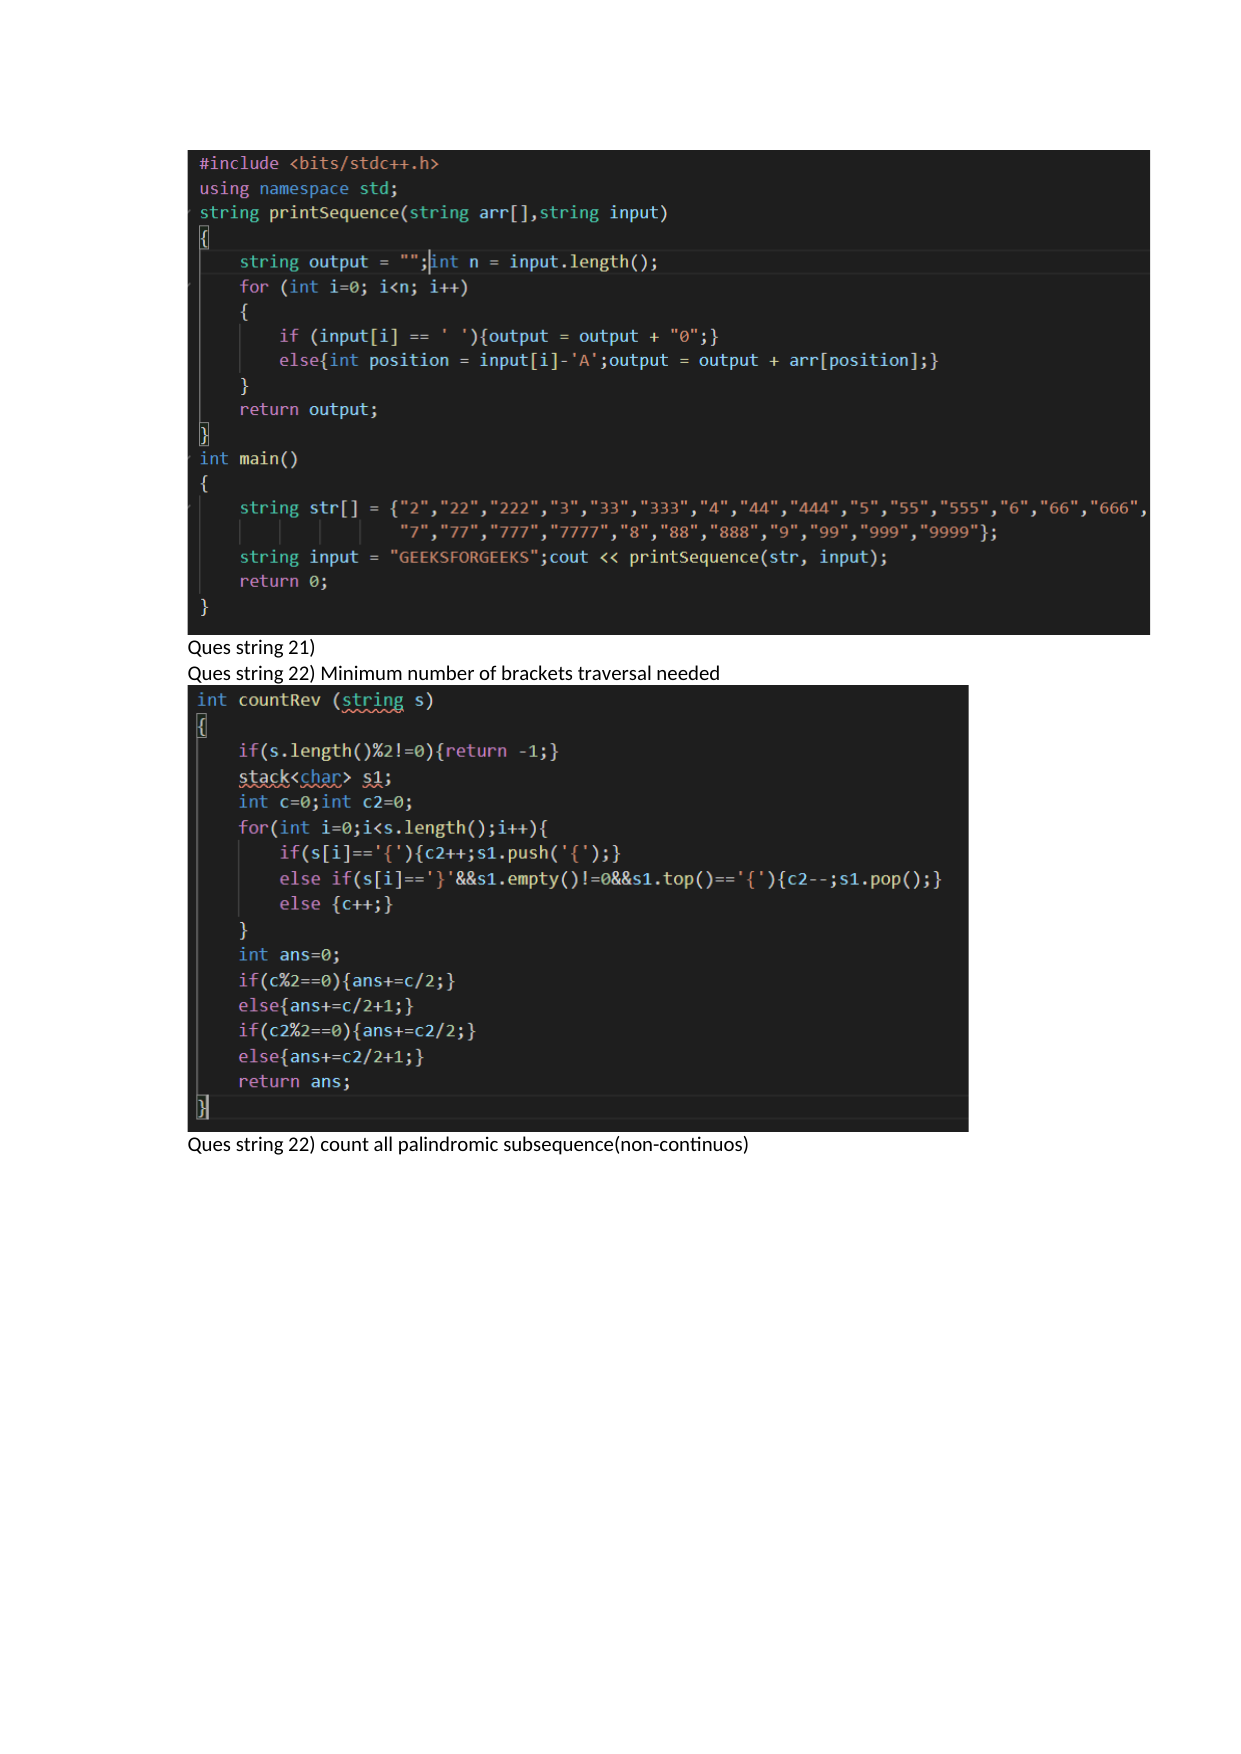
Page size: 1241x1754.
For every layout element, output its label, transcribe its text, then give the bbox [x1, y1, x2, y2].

list Ques string 22) Minimum number of brackets traversal needed [187, 660, 1053, 685]
picture [187, 685, 969, 1132]
picture [187, 150, 1150, 635]
list Ques string 21) [187, 635, 1053, 660]
list Ques string 22) count all palindromic subsequence(non-continuos) [187, 1131, 1053, 1157]
